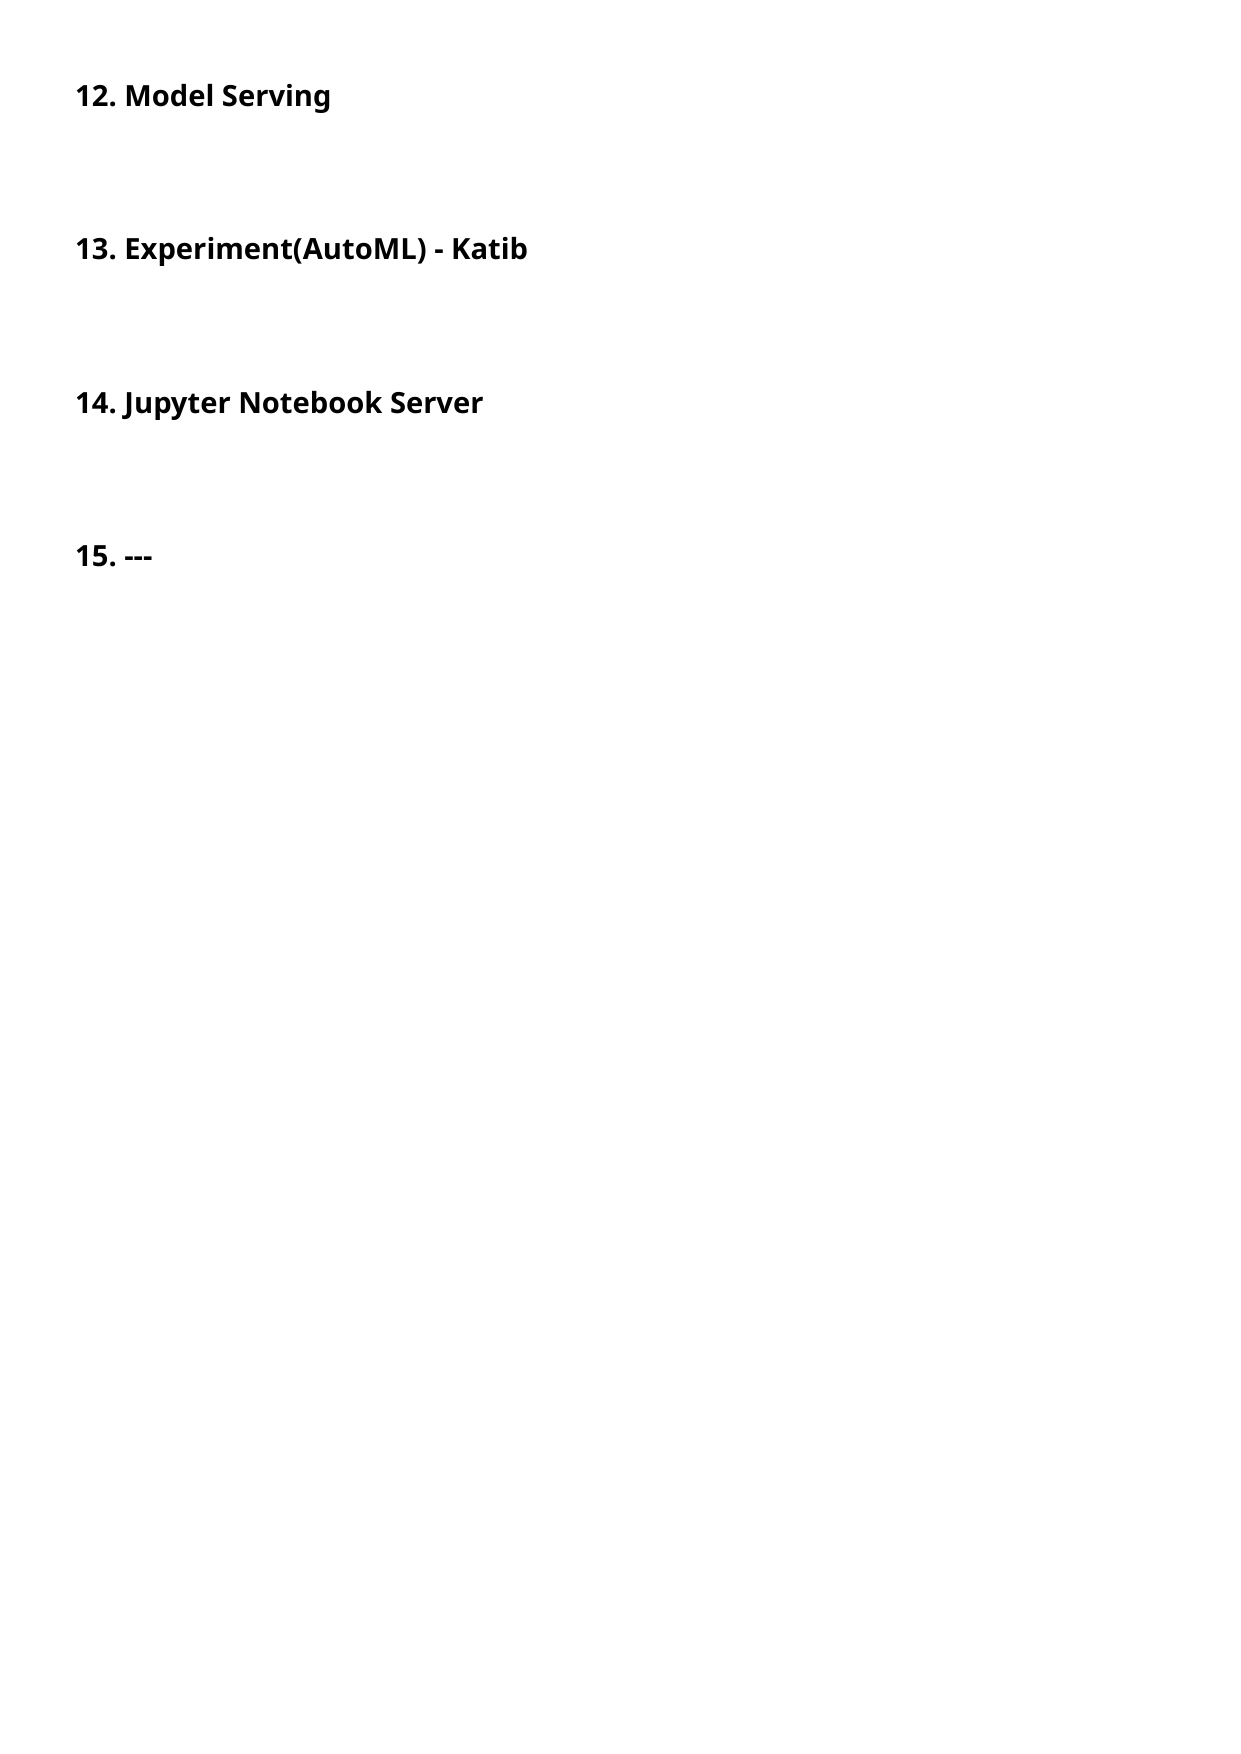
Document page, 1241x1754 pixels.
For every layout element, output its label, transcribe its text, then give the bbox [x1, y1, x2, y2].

text 13. Experiment(AutoML) - Katib [75, 228, 1165, 268]
text 15. --- [75, 535, 1165, 575]
text 12. Model Serving [75, 75, 1165, 115]
text 14. Jupyter Notebook Server [75, 382, 1165, 422]
